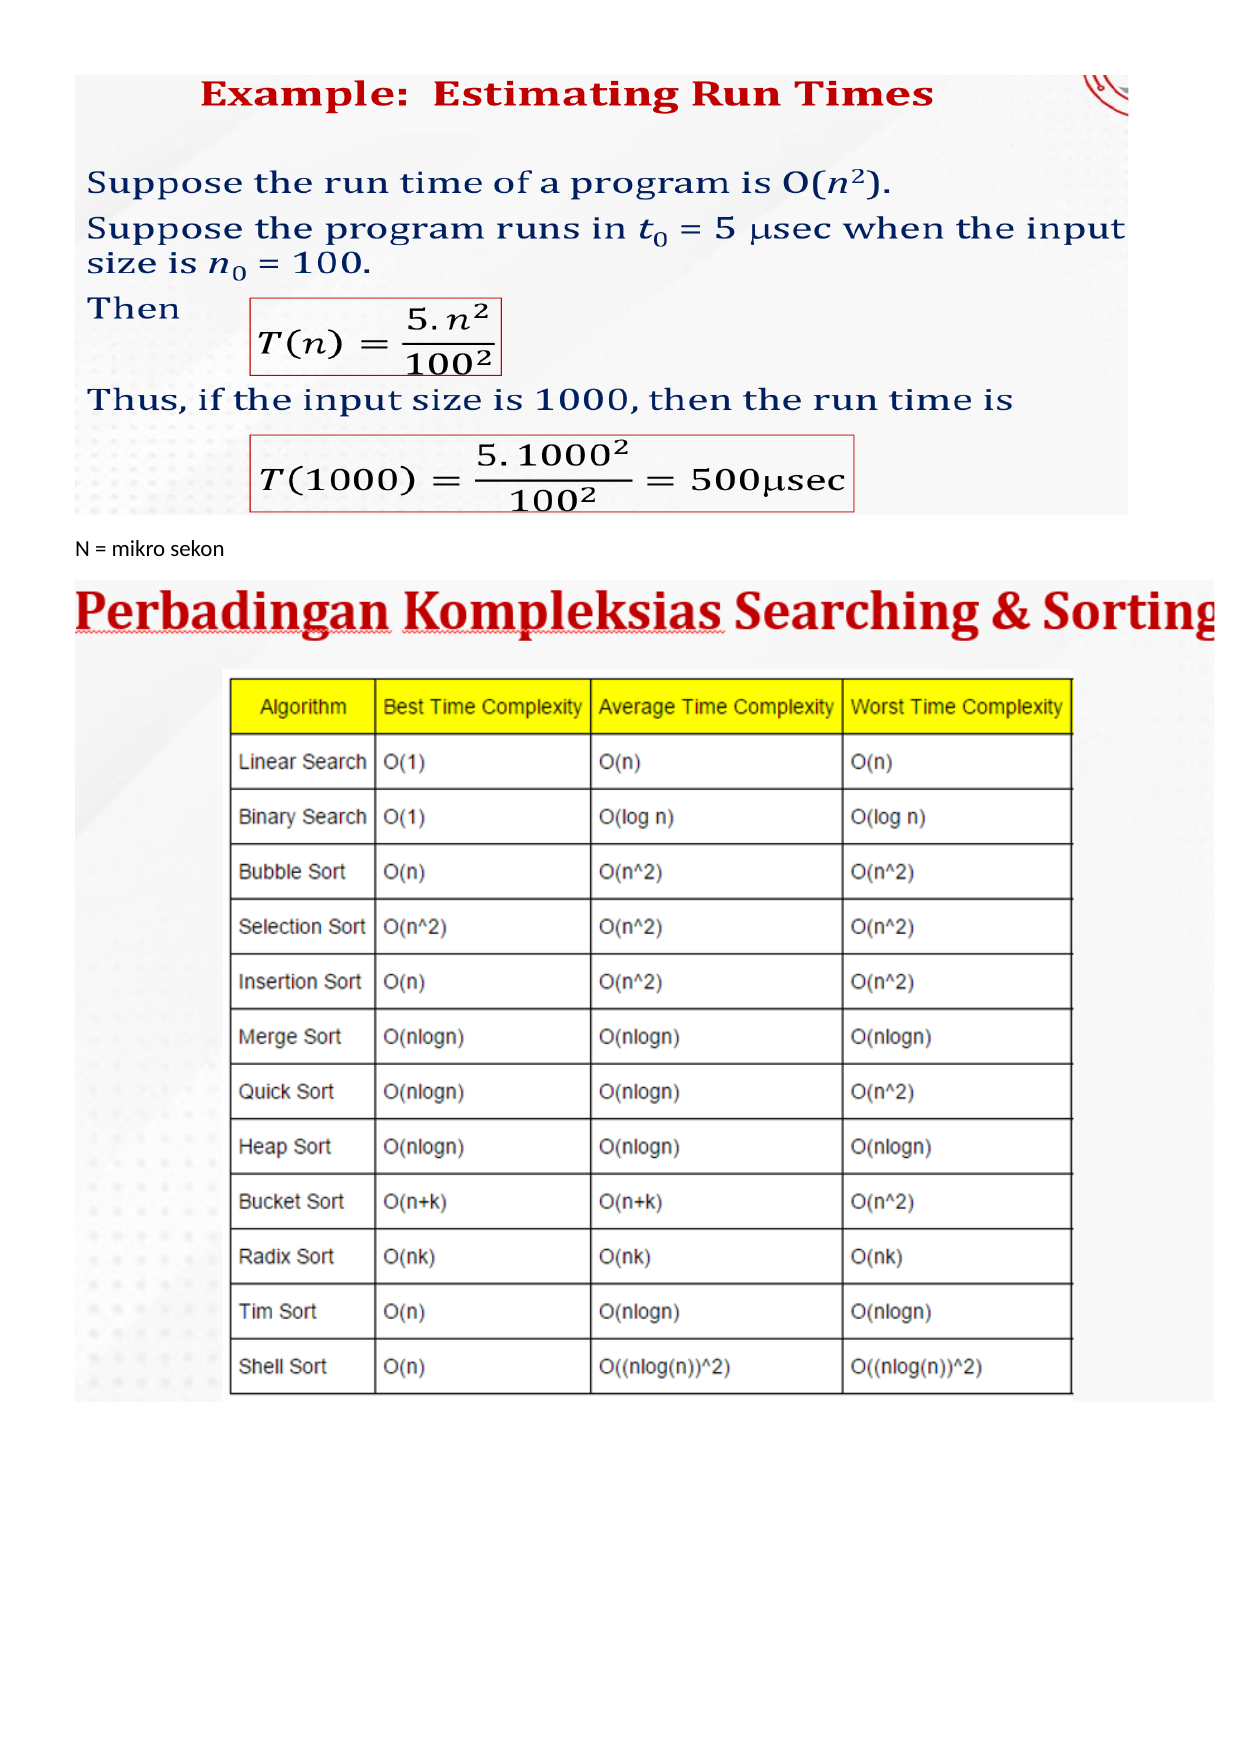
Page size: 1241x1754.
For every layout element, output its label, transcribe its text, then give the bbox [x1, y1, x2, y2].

picture [75, 580, 1215, 1402]
picture [75, 75, 1129, 515]
text N = mikro sekon [75, 534, 1165, 562]
